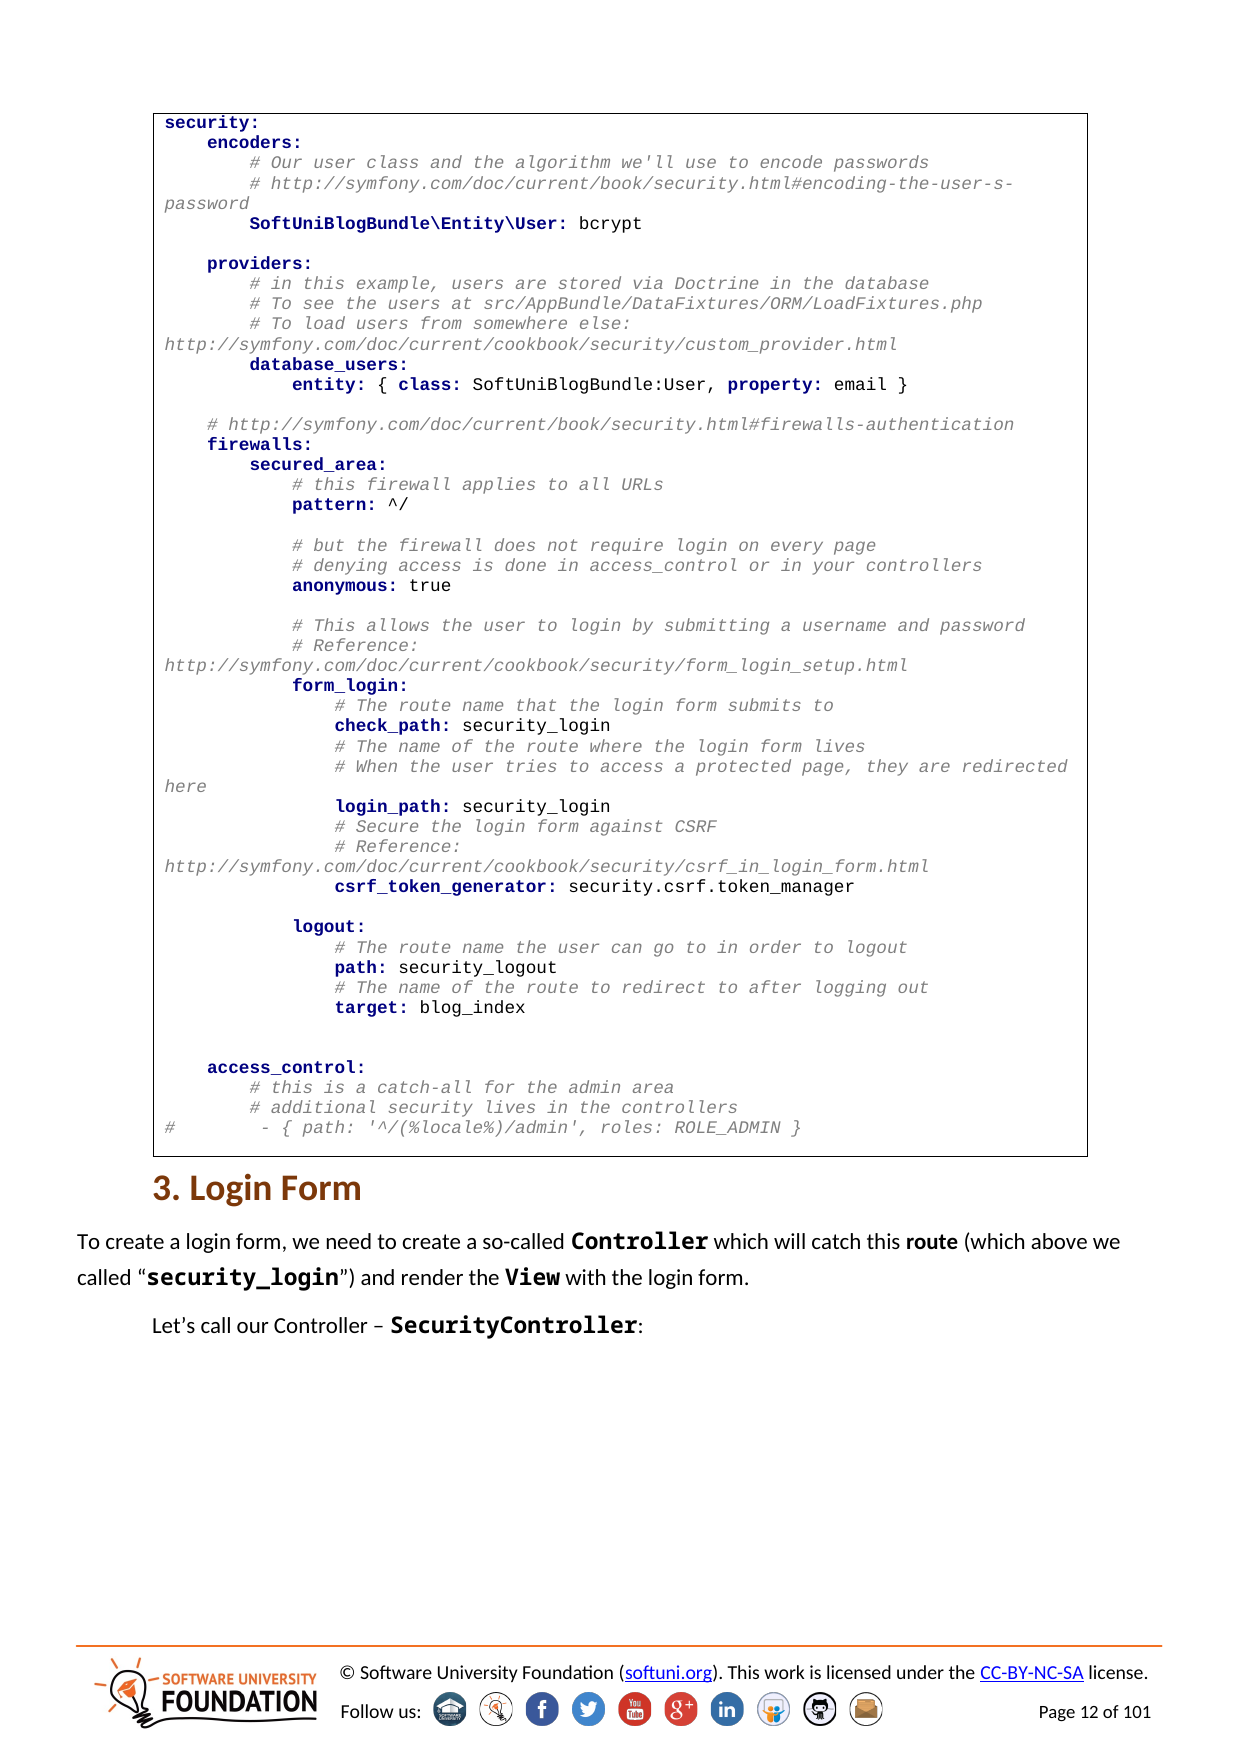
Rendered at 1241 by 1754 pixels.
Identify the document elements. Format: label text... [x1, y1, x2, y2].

picture [803, 1692, 837, 1726]
text Let’s call our Controller – SecurityController: [152, 1309, 1163, 1340]
picture [433, 1692, 467, 1726]
picture [710, 1692, 744, 1726]
picture [525, 1692, 559, 1726]
text To create a login form, we need to create a so-called Controller which will catch this route (which above we called “security_login”) and render the View with the login form. [77, 1225, 1163, 1292]
subtitle Login Form [152, 95, 1163, 1209]
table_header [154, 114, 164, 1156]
picture [849, 1692, 883, 1726]
picture [664, 1692, 698, 1726]
picture [479, 1692, 513, 1726]
picture [572, 1692, 605, 1726]
picture [618, 1692, 652, 1726]
picture [93, 1656, 317, 1729]
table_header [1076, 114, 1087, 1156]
picture [757, 1692, 790, 1726]
